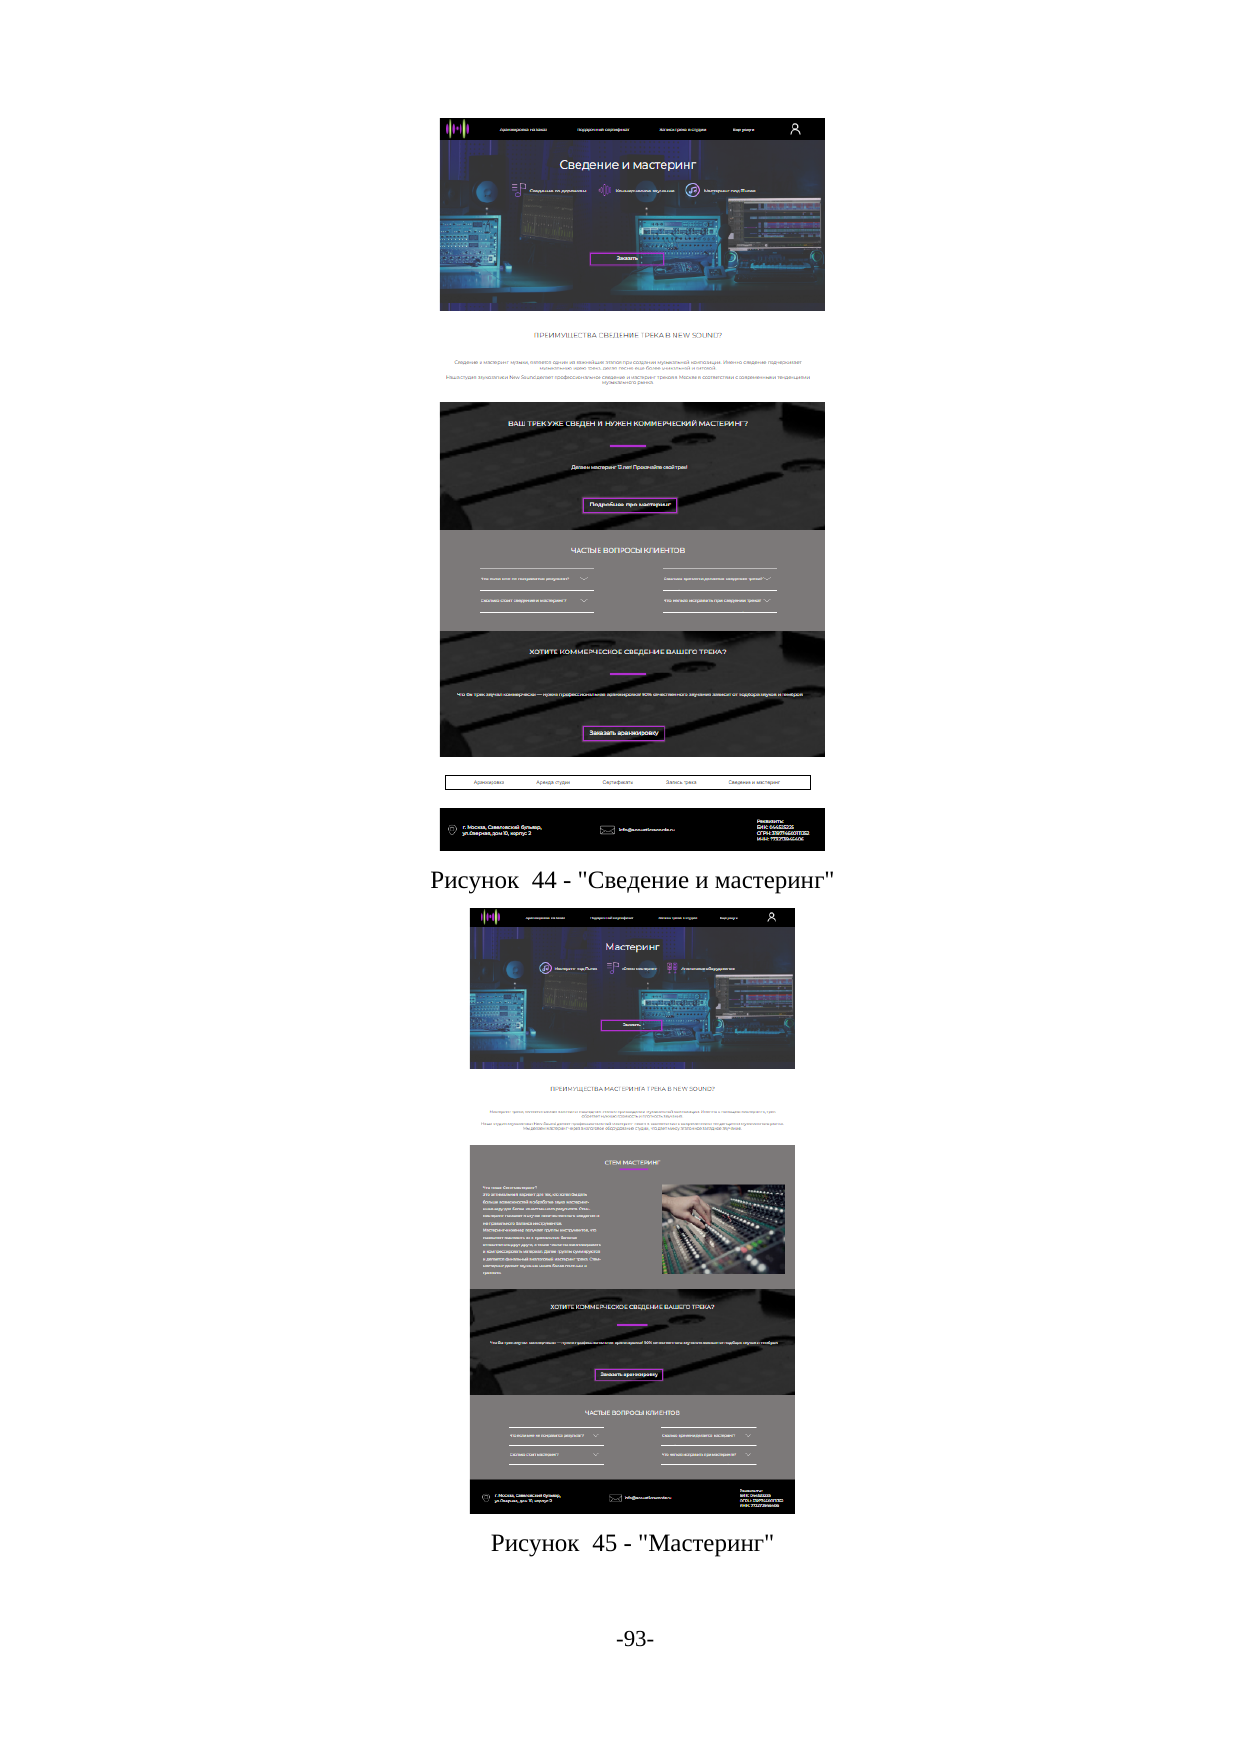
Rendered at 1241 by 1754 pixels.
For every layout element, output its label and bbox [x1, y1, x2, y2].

picture [469, 908, 795, 1514]
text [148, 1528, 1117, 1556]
picture [439, 118, 825, 851]
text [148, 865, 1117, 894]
